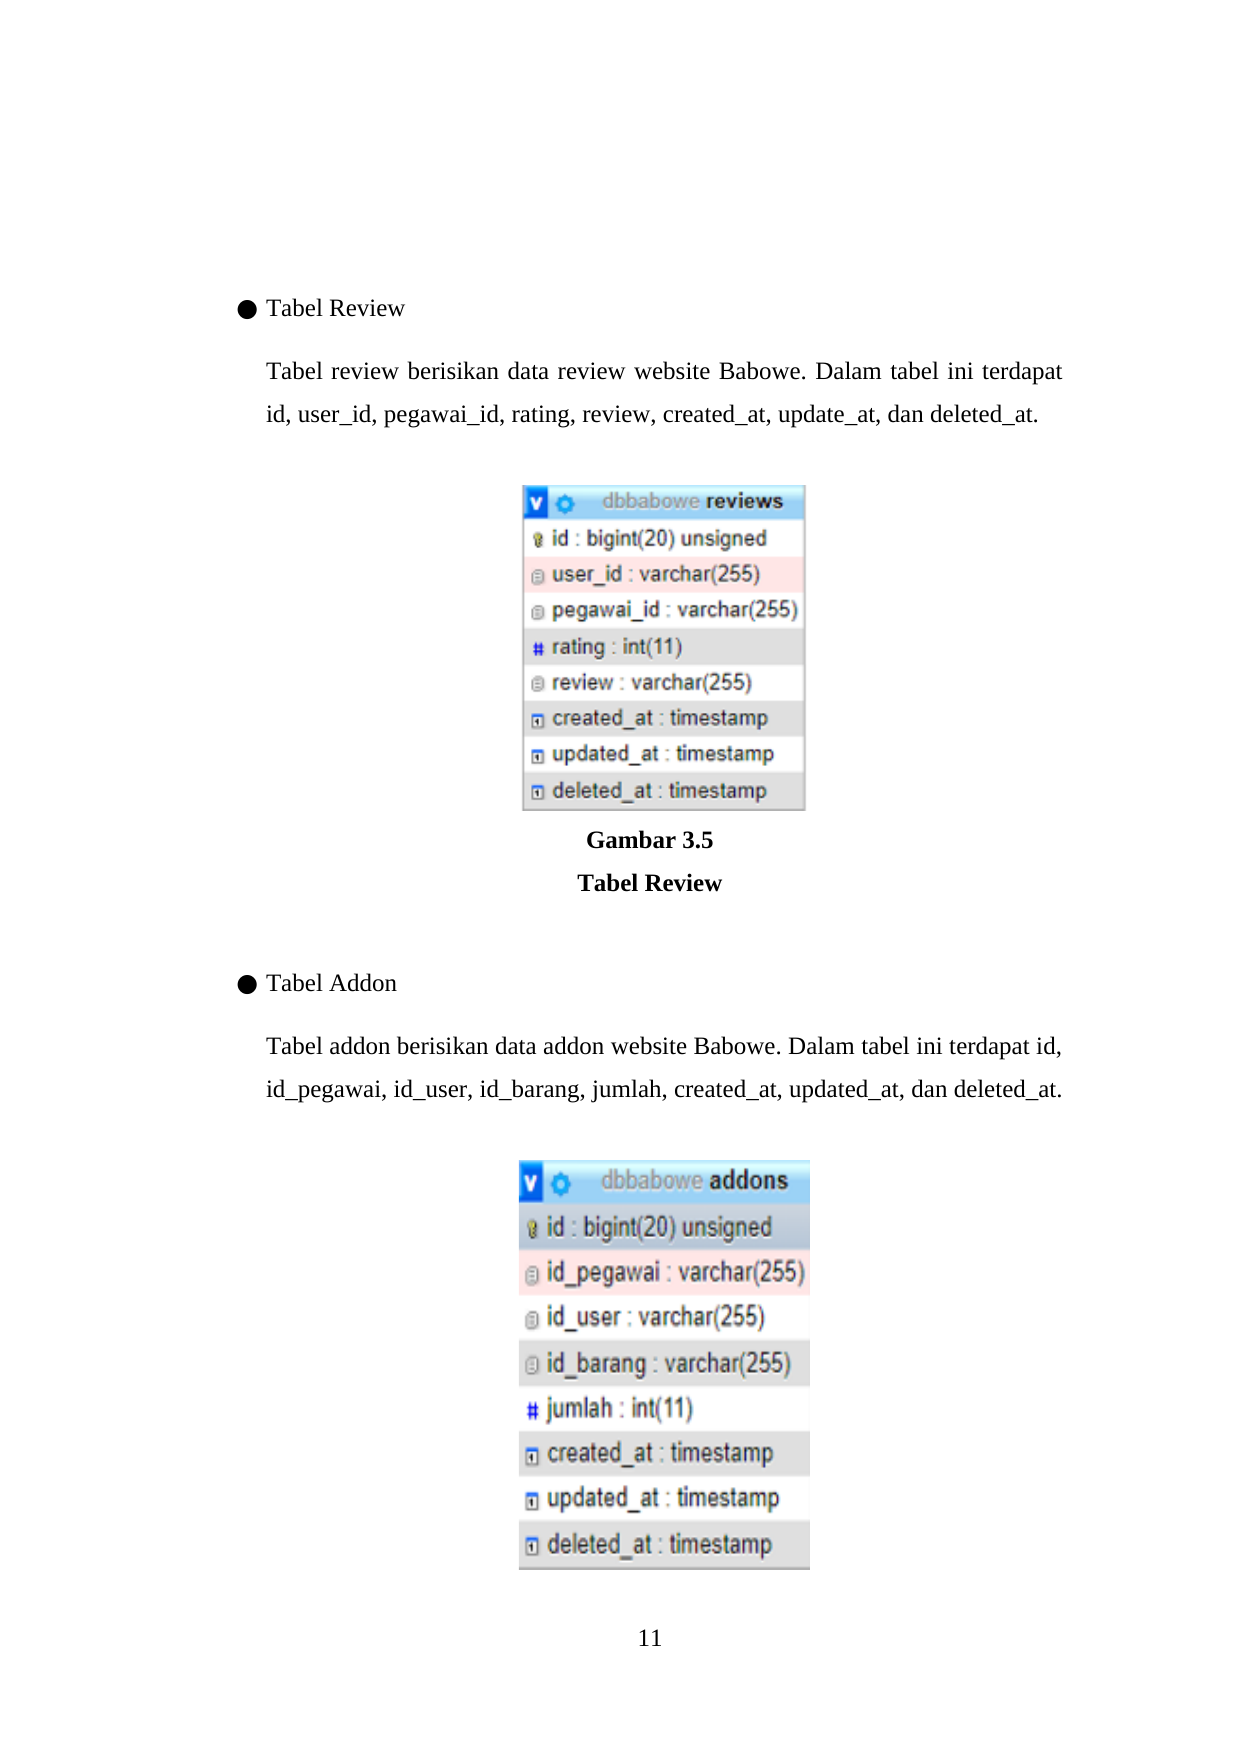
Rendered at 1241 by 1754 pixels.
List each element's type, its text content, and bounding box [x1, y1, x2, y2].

text Tabel addon berisikan data addon website Babowe. Dalam tabel ini terdapat id, id_pegawai, id_user, id_barang, jumlah, created_at, updated_at, dan deleted_at. [266, 1031, 1063, 1103]
picture [521, 485, 808, 811]
text Gambar 3.5 Tabel Review [236, 825, 1063, 897]
list Tabel Review [236, 279, 1063, 331]
list Tabel Addon [236, 954, 1063, 1006]
text Tabel review berisikan data review website Babowe. Dalam tabel ini terdapat id, user_id, pegawai_id, rating, review, created_at, update_at, dan deleted_at. [266, 356, 1063, 428]
picture [518, 1160, 810, 1570]
